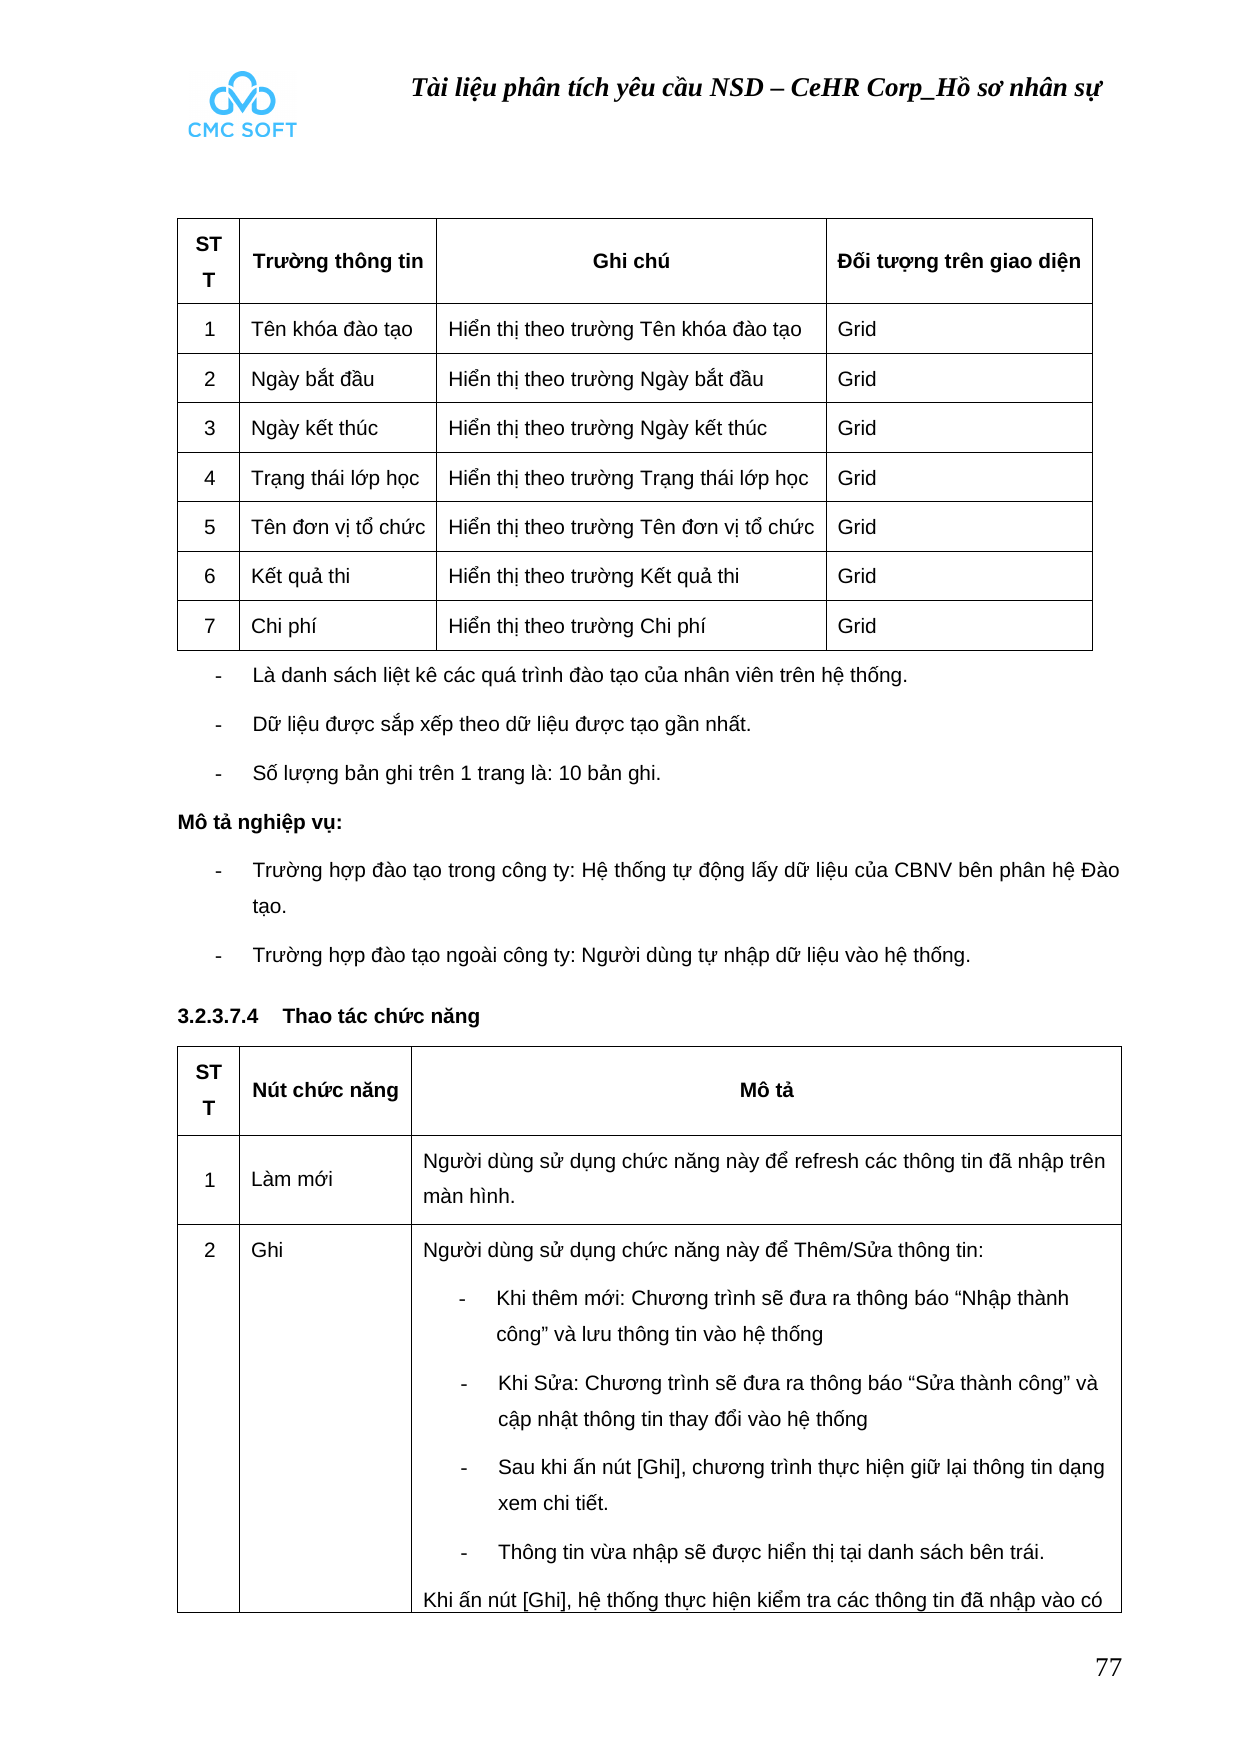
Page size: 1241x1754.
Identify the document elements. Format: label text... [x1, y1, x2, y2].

text Mô tả nghiệp vụ: [177, 809, 1122, 833]
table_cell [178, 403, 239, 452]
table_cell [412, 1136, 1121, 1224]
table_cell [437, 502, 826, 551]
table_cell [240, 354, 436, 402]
list Trường hợp đào tạo trong công ty: Hệ thống tự động lấy dữ liệu của CBNV bên phân hệ Đào tạo. [215, 858, 1122, 918]
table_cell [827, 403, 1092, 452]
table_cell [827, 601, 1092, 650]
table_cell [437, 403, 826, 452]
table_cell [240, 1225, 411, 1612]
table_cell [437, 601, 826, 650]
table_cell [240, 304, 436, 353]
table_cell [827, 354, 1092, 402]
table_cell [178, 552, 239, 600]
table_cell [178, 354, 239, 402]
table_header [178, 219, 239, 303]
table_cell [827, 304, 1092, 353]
subtitle Thao tác chức năng [177, 1004, 1122, 1028]
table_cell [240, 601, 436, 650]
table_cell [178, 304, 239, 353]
list Là danh sách liệt kê các quá trình đào tạo của nhân viên trên hệ thống. [215, 663, 1122, 687]
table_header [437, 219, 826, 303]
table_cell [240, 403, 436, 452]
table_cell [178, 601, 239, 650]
list Trường hợp đào tạo ngoài công ty: Người dùng tự nhập dữ liệu vào hệ thống. [215, 942, 1122, 967]
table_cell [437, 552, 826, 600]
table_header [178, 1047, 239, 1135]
list Dữ liệu được sắp xếp theo dữ liệu được tạo gần nhất. [215, 712, 1122, 736]
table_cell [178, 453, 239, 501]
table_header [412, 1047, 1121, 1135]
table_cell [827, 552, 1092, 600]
picture [188, 71, 297, 137]
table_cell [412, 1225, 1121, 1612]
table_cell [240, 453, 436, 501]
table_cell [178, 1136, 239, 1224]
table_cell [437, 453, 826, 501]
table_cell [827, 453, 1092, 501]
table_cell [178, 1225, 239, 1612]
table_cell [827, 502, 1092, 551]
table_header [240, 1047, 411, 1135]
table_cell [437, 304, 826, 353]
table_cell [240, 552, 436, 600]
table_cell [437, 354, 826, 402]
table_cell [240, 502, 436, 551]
list Số lượng bản ghi trên 1 trang là: 10 bản ghi. [215, 761, 1122, 785]
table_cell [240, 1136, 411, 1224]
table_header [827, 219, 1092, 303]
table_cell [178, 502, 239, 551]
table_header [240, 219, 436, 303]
